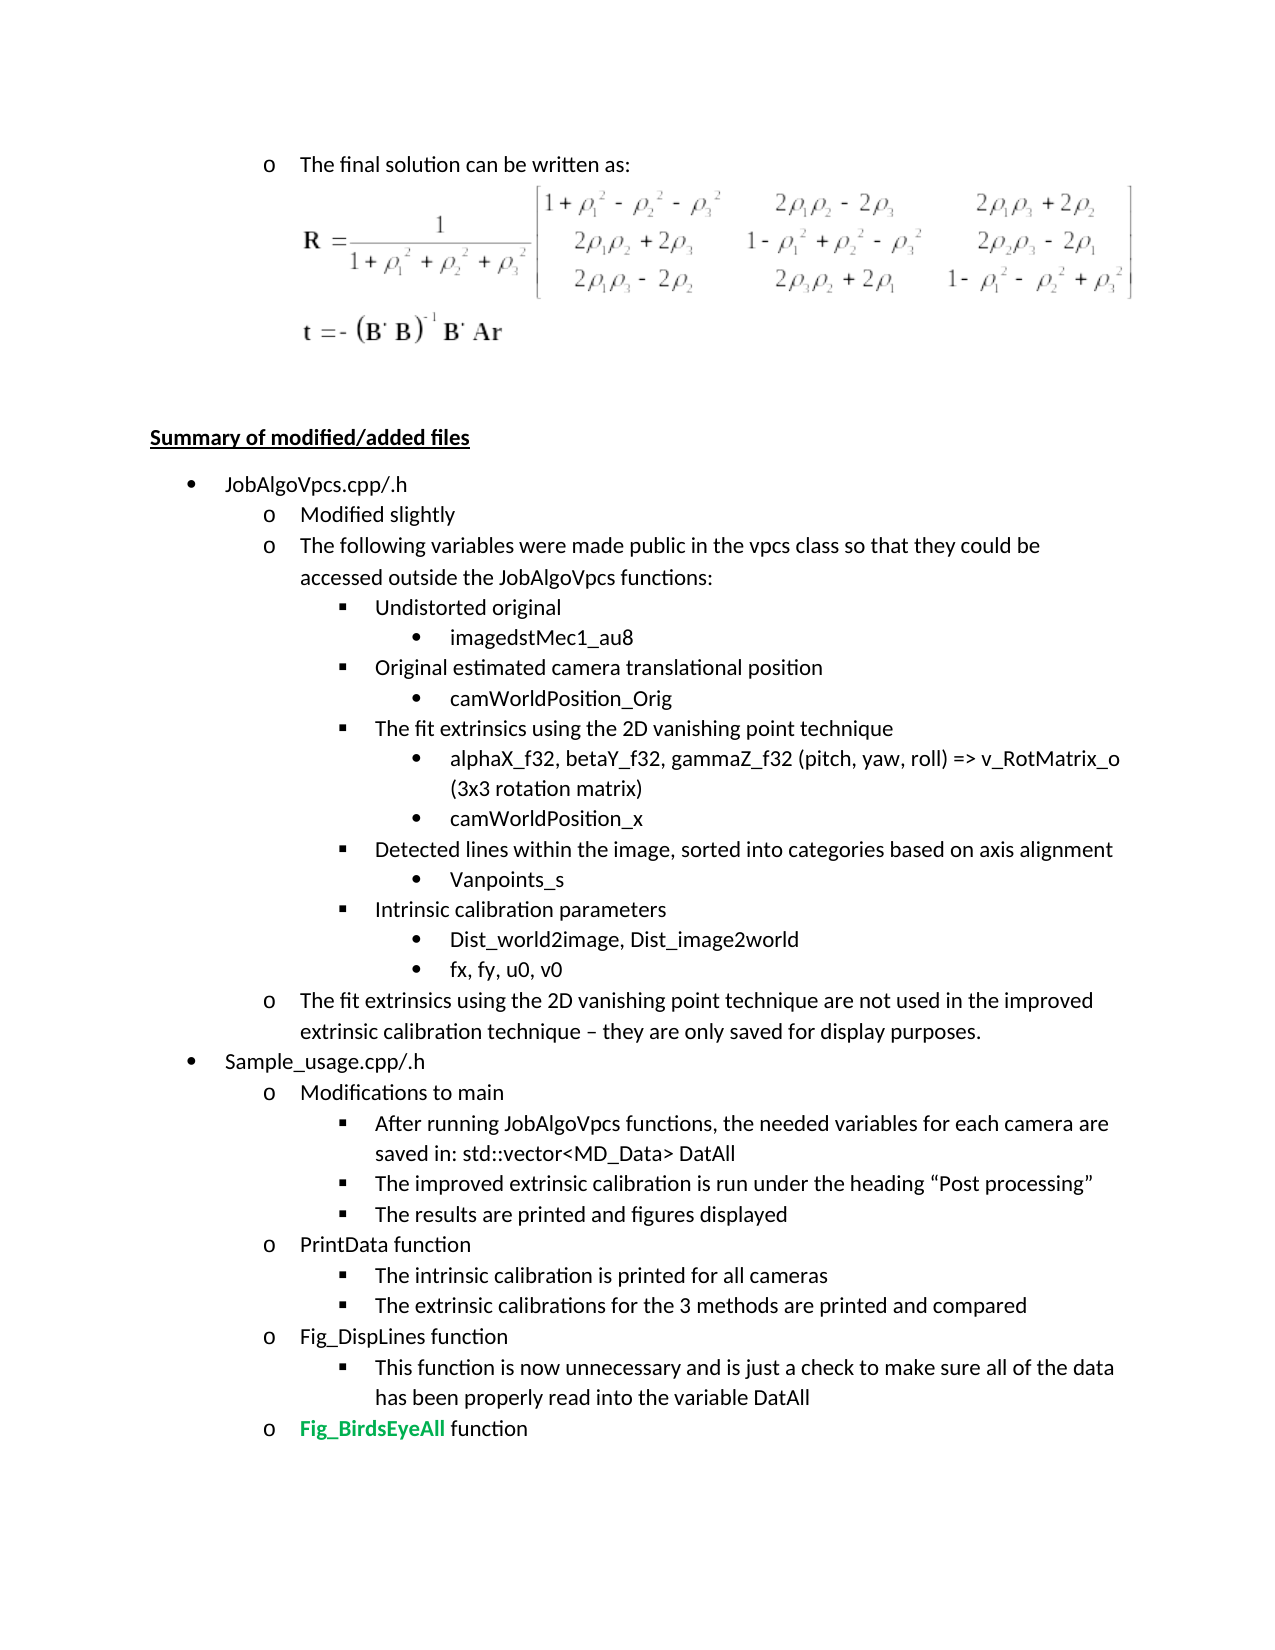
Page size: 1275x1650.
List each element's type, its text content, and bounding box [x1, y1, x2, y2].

list The following variables were made public in the vpcs class so that they could be accessed outside the JobAlgoVpcs functions: [262, 532, 1125, 591]
list PrintData function [262, 1230, 1125, 1259]
list Undistorted original [337, 593, 1125, 621]
list The final solution can be written as: [262, 150, 1125, 357]
list camWorldPosition_x [412, 804, 1125, 833]
list Original estimated camera translational position [337, 653, 1125, 682]
list This function is now unnecessary and is just a check to make sure all of the data has been properly read into the variable DatAll [337, 1353, 1125, 1411]
list camWorldPosition_Orig [412, 684, 1125, 712]
list JobAlgoVpcs.cpp/.h [187, 470, 1125, 498]
list Fig_DispLines function [262, 1322, 1125, 1351]
text Summary of modified/added files [150, 423, 1125, 451]
list Fig_BirdsEyeAll function [262, 1414, 1125, 1443]
list The fit extrinsics using the 2D vanishing point technique are not used in the improved extrinsic calibration technique – they are only saved for display purposes. [262, 986, 1125, 1045]
list The intrinsic calibration is printed for all cameras [337, 1261, 1125, 1289]
list The fit extrinsics using the 2D vanishing point technique [337, 714, 1125, 742]
list Modified slightly [262, 500, 1125, 529]
list After running JobAlgoVpcs functions, the needed variables for each camera are saved in: std::vector<MD_Data> DatAll [337, 1109, 1125, 1167]
list Detected lines within the image, sorted into categories based on axis alignment [337, 835, 1125, 863]
list Intrinsic calibration parameters [337, 895, 1125, 923]
list The improved extrinsic calibration is run under the heading “Post processing” [337, 1169, 1125, 1197]
list Dist_world2image, Dist_image2world [412, 925, 1125, 953]
list Sample_usage.cpp/.h [187, 1047, 1125, 1075]
list Modifications to main [262, 1078, 1125, 1107]
list alphaX_f32, betaY_f32, gammaZ_f32 (pitch, yaw, roll) => v_RotMatrix_o (3x3 rotation matrix) [412, 744, 1125, 802]
list The extrinsic calibrations for the 3 methods are printed and compared [337, 1292, 1125, 1319]
list The results are printed and figures displayed [337, 1200, 1125, 1228]
list imagedstMec1_au8 [412, 623, 1125, 651]
list Vanpoints_s [412, 865, 1125, 893]
list fx, fy, u0, v0 [412, 956, 1125, 984]
